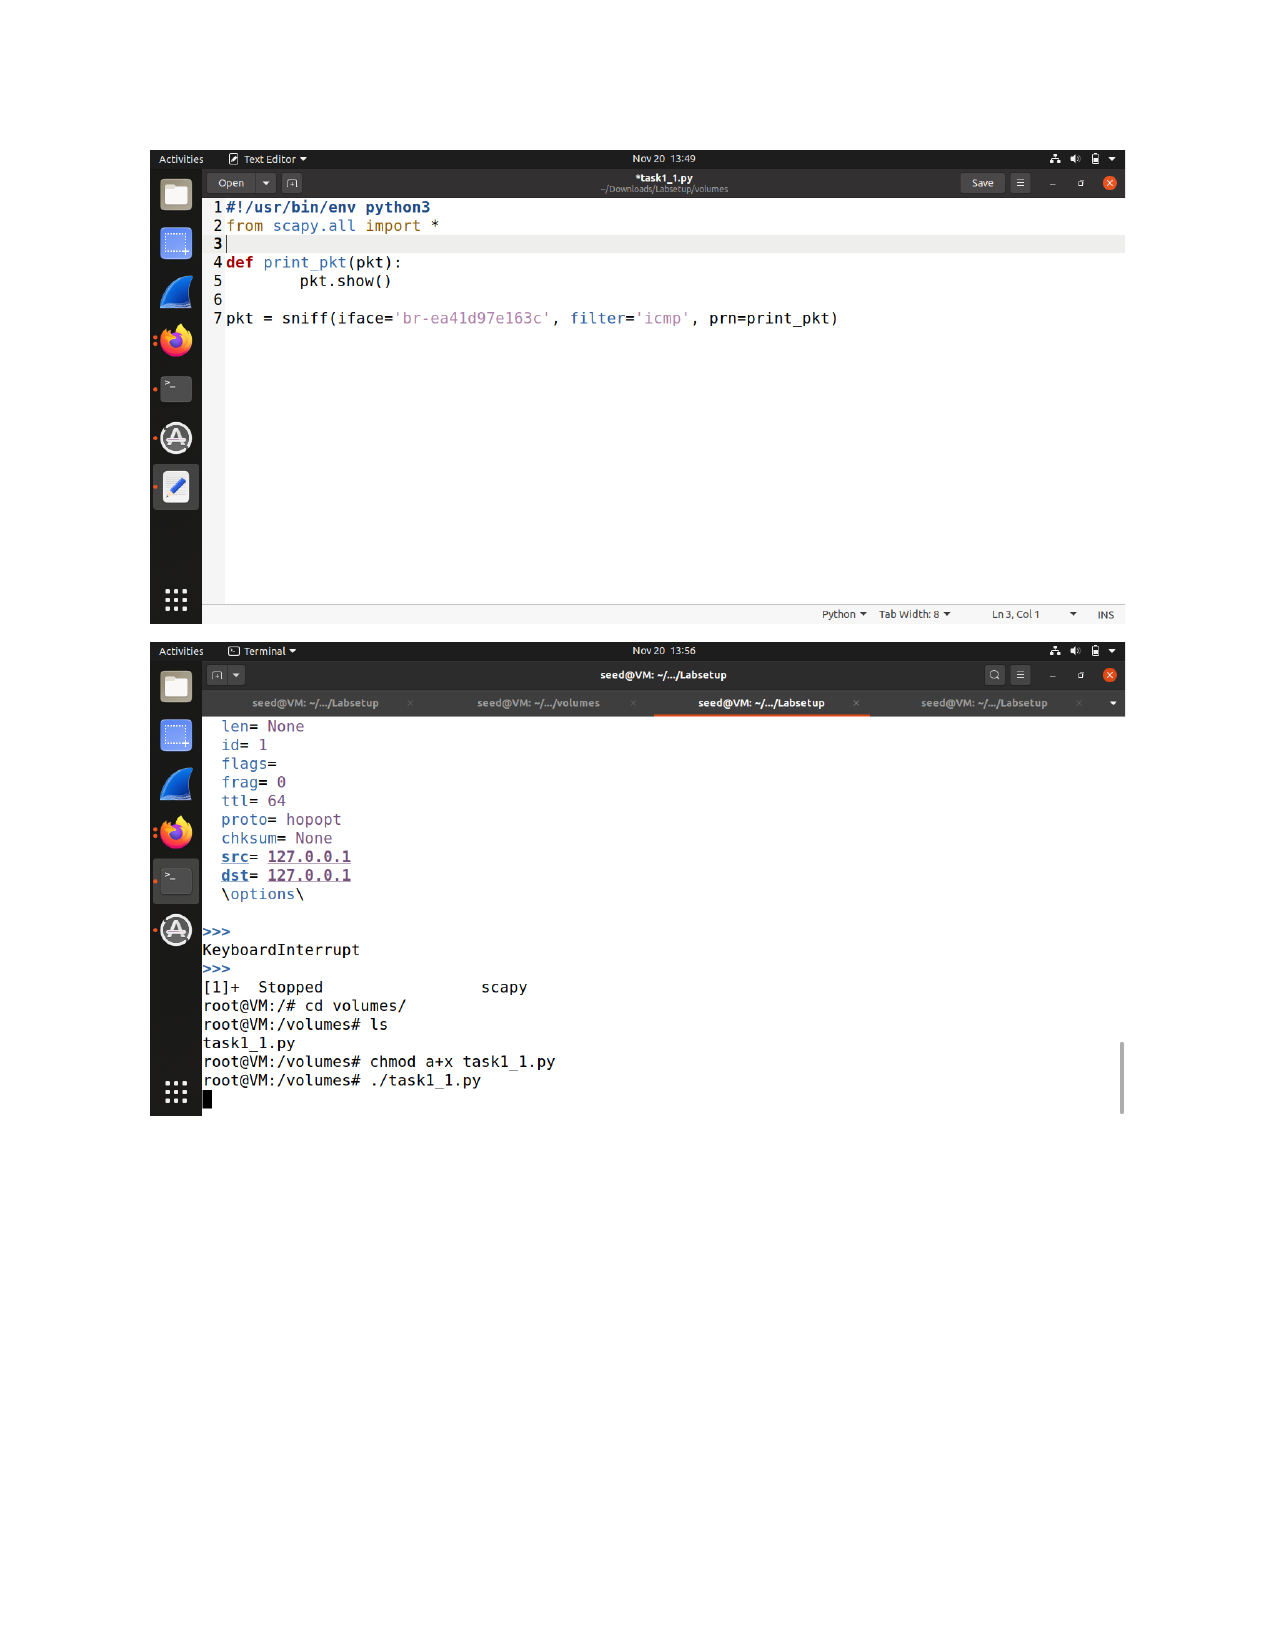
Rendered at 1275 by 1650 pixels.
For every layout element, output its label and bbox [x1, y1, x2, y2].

picture [150, 642, 1125, 1116]
picture [150, 150, 1125, 624]
